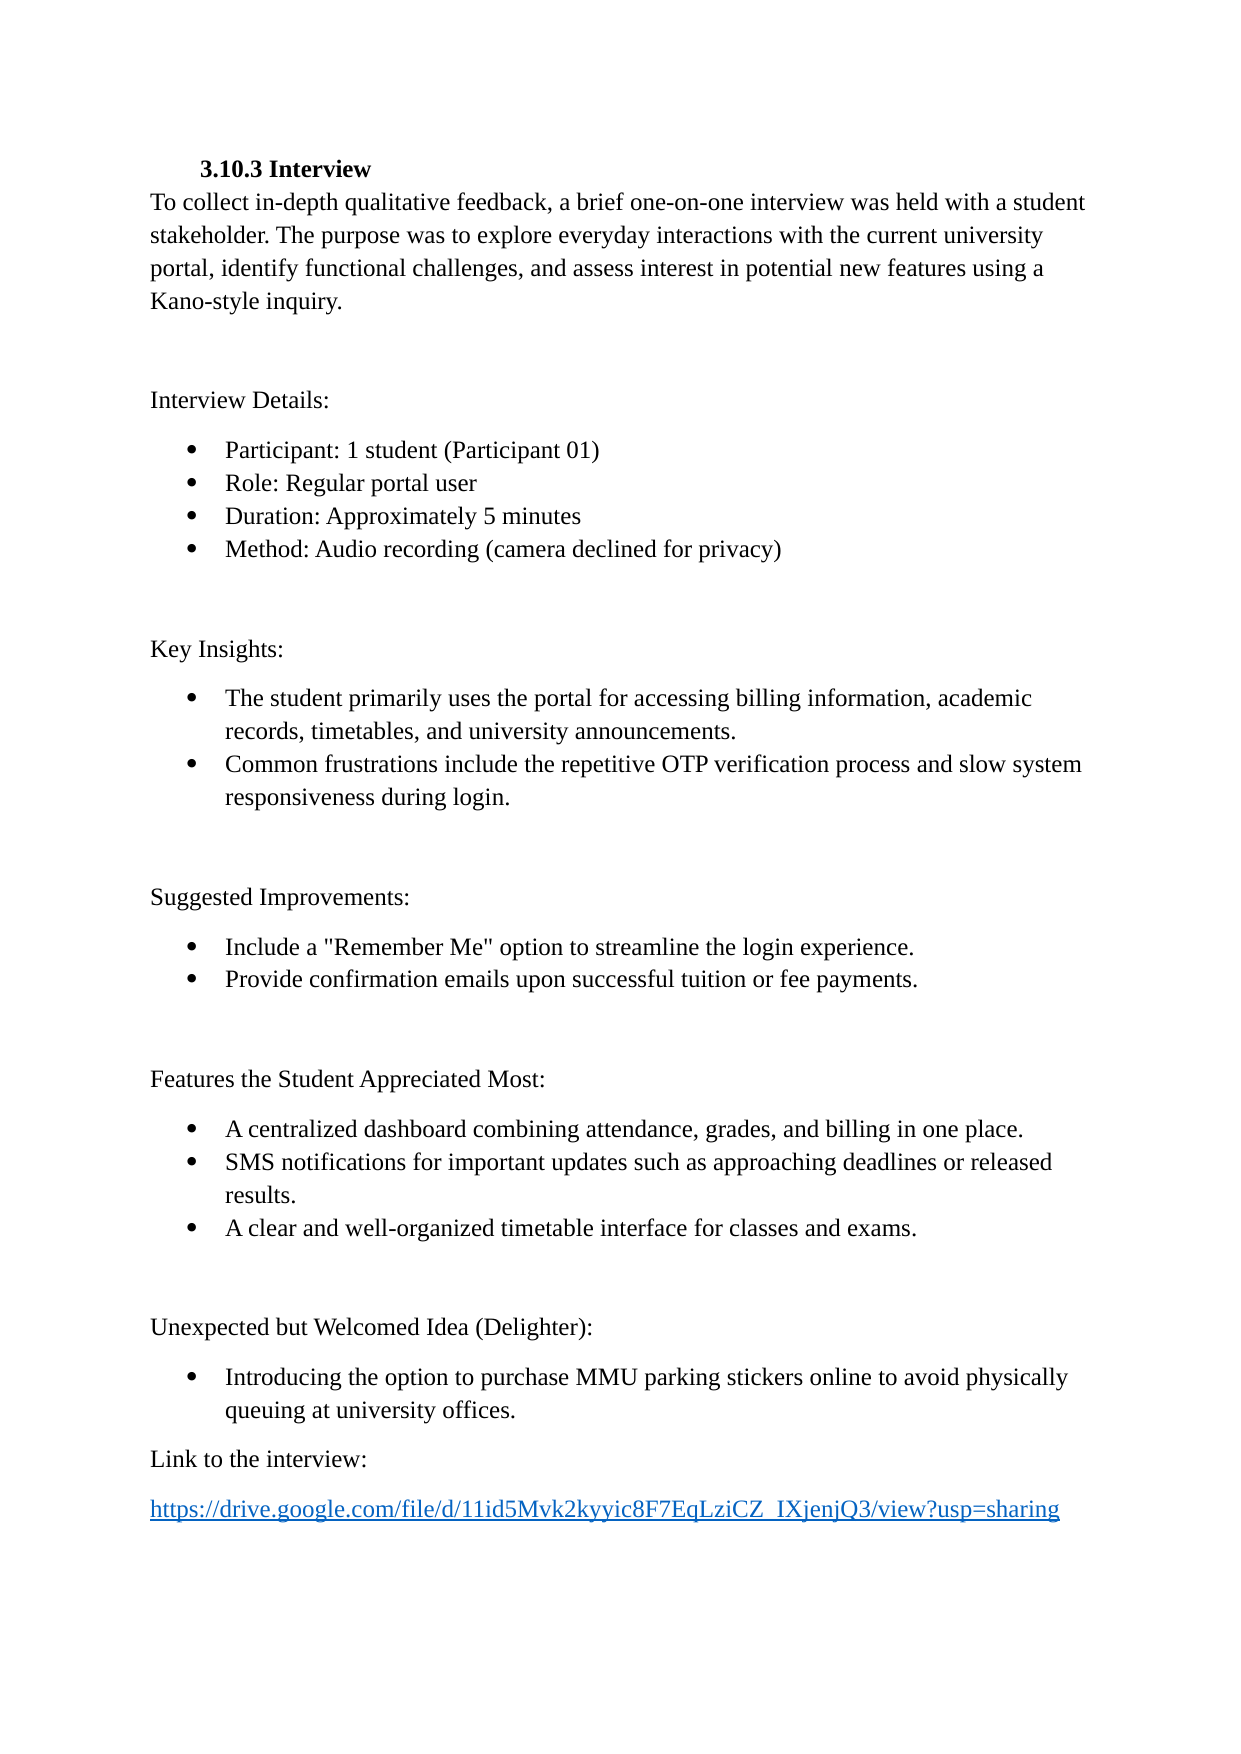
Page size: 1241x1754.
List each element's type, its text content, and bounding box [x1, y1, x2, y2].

list Common frustrations include the repetitive OTP verification process and slow system responsiveness during login. [187, 749, 1090, 811]
list Introducing the option to purchase MMU parking stickers online to avoid physically queuing at university offices. [187, 1362, 1090, 1423]
list Provide confirmation emails upon successful tuition or fee payments. [187, 964, 1090, 993]
text Features the Student Appreciated Most: [150, 1064, 1090, 1093]
text Link to the interview: [150, 1444, 1090, 1473]
text Key Insights: [150, 634, 1090, 662]
list The student primarily uses the portal for accessing billing information, academic records, timetables, and university announcements. [187, 683, 1090, 745]
list A centralized dashboard combining attendance, grades, and billing in one place. [187, 1114, 1090, 1142]
list Role: Regular portal user [187, 468, 1090, 497]
list Method: Audio recording (camera declined for privacy) [187, 534, 1090, 563]
text To collect in-depth qualitative feedback, a brief one-on-one interview was held with a student stakeholder. The purpose was to explore everyday interactions with the current university portal, identify functional challenges, and assess interest in potential new features using a Kano-style inquiry. [150, 187, 1090, 315]
text Suggested Improvements: [150, 882, 1090, 911]
text Interview Details: [150, 386, 1090, 414]
list Participant: 1 student (Participant 01) [187, 435, 1090, 464]
subtitle 3.10.3 Interview [150, 154, 1090, 183]
text Unexpected but Welcomed Idea (Delighter): [150, 1312, 1090, 1341]
list Duration: Approximately 5 minutes [187, 501, 1090, 530]
list Include a "Remember Me" option to streamline the login experience. [187, 932, 1090, 960]
text https://drive.google.com/file/d/11id5Mvk2kyyic8F7EqLziCZ_IXjenjQ3/view?usp=sharing [150, 1494, 1090, 1523]
list SMS notifications for important updates such as approaching deadlines or released results. [187, 1147, 1090, 1208]
list A clear and well-organized timetable interface for classes and exams. [187, 1213, 1090, 1241]
